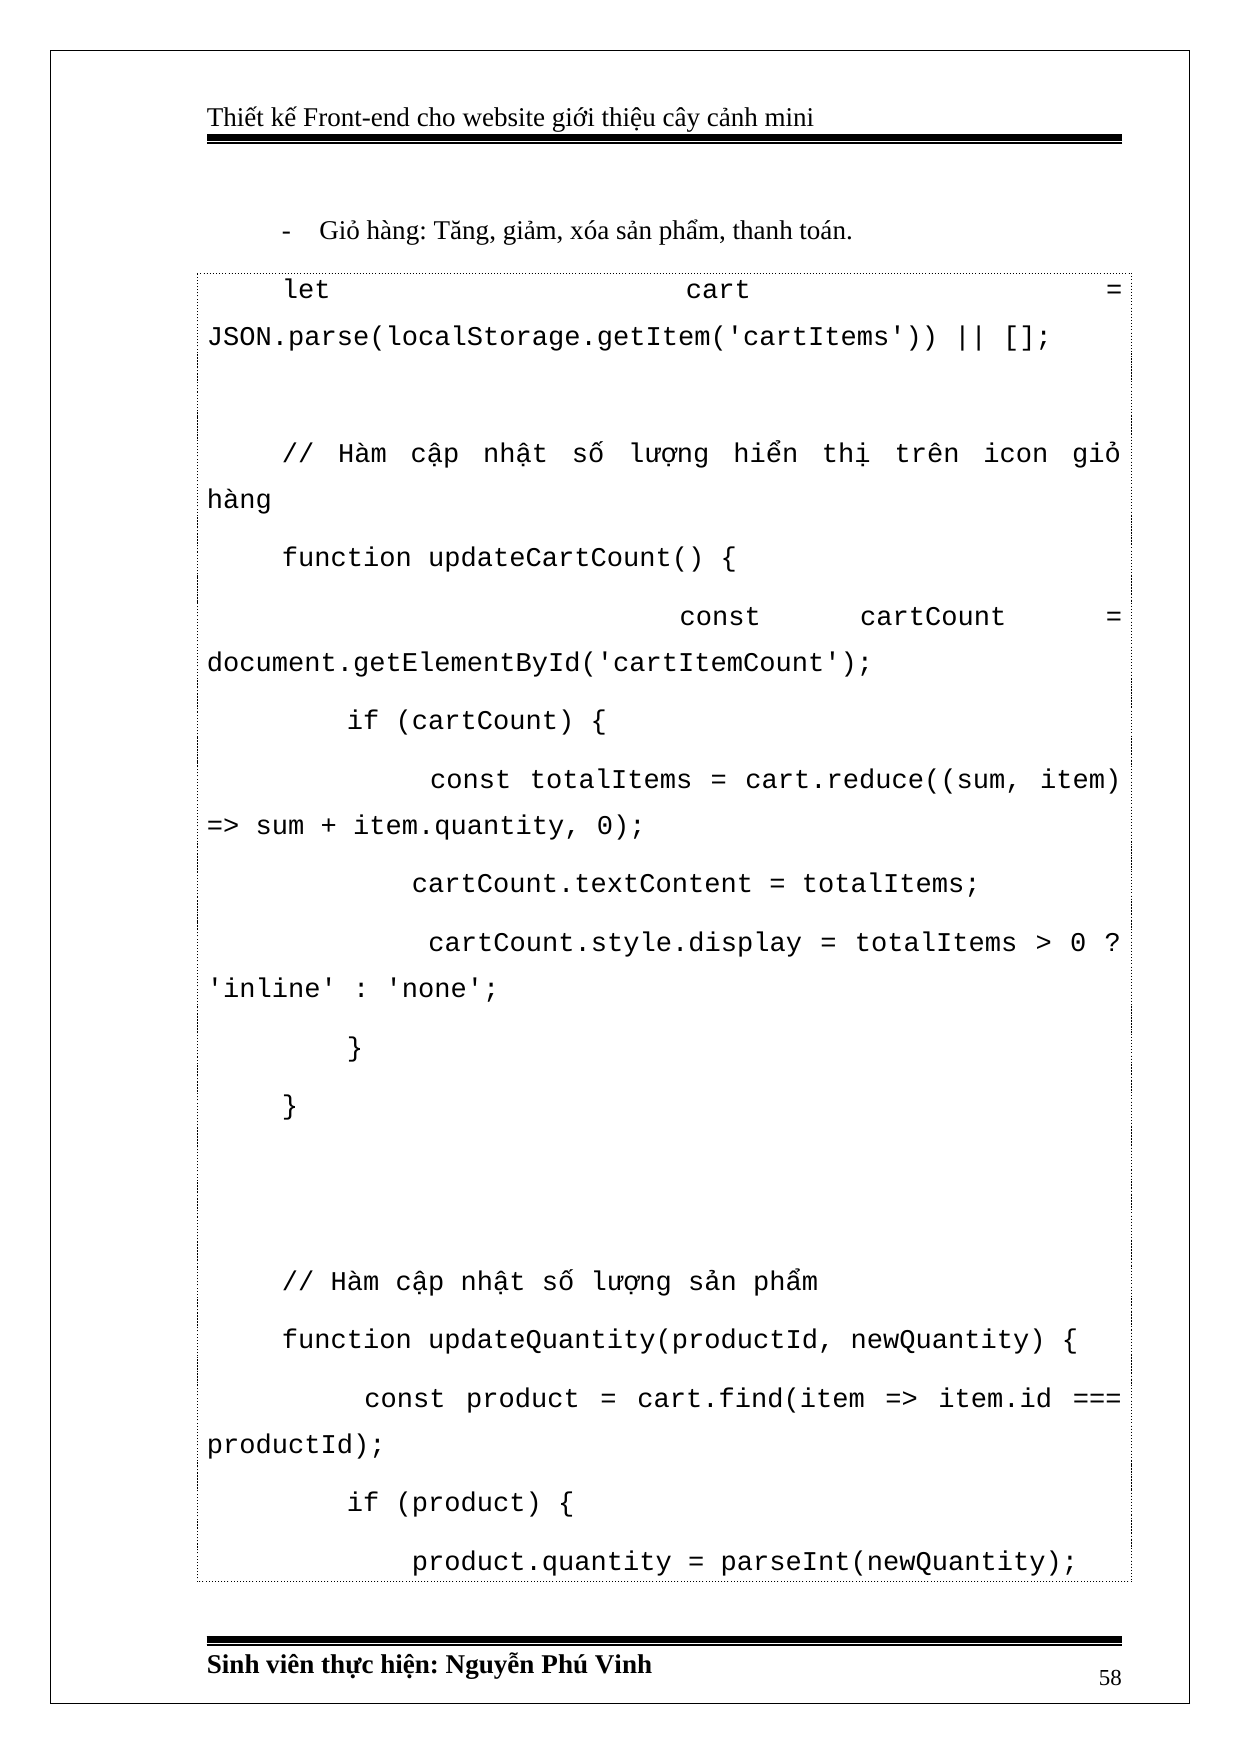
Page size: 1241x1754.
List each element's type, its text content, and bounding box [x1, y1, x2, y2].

text cartCount.style.display = totalItems > 0 ? 'inline' : 'none'; [197, 926, 1132, 1006]
text product.quantity = parseInt(newQuantity); [197, 1544, 1132, 1582]
text } [197, 1030, 1132, 1064]
text function updateQuantity(productId, newQuantity) { [197, 1323, 1132, 1357]
text cartCount.textContent = totalItems; [197, 867, 1132, 901]
text } [197, 1089, 1132, 1123]
text if (product) { [197, 1486, 1132, 1520]
text function updateCartCount() { [197, 541, 1132, 575]
text const product = cart.find(item => item.id === productId); [197, 1381, 1132, 1461]
text if (cartCount) { [197, 704, 1132, 738]
text // Hàm cập nhật số lượng hiển thị trên icon giỏ hàng [197, 436, 1132, 516]
text const cartCount = document.getElementById('cartItemCount'); [197, 599, 1132, 679]
list Giỏ hàng: Tăng, giảm, xóa sản phẩm, thanh toán. [282, 214, 1122, 245]
text // Hàm cập nhật số lượng sản phẩm [197, 1264, 1132, 1298]
text const totalItems = cart.reduce((sum, item) => sum + item.quantity, 0); [197, 762, 1132, 842]
text let cart = JSON.parse(localStorage.getItem('cartItems')) || []; [197, 273, 1132, 353]
